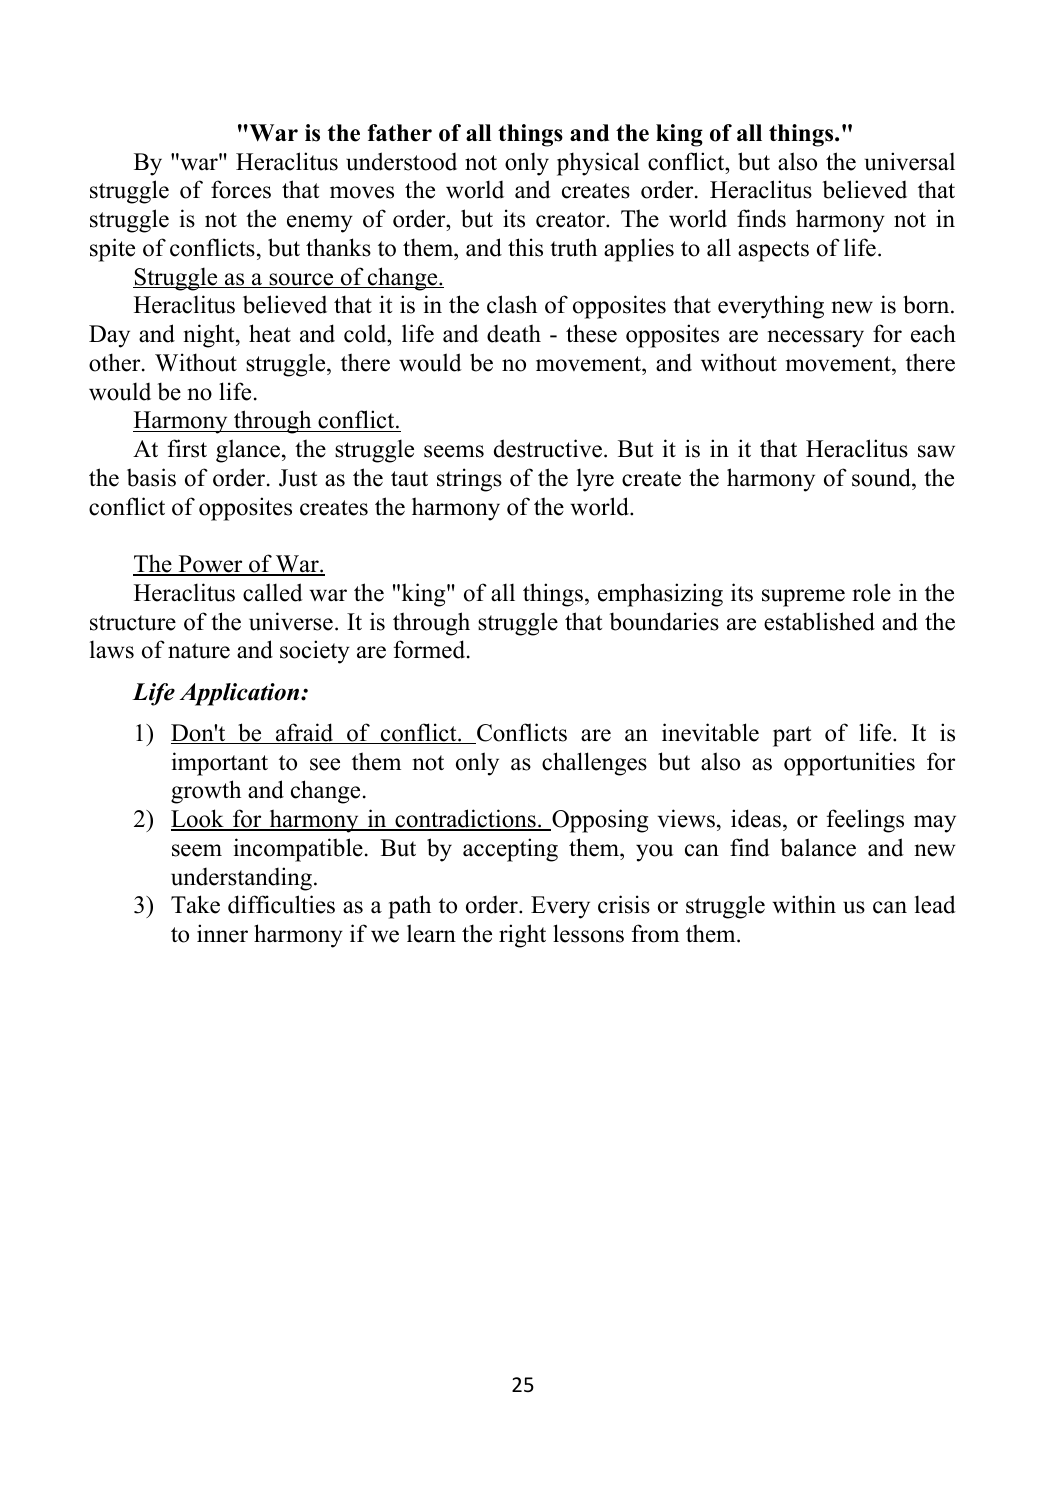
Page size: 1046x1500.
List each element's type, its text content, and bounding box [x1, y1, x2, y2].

text By "war" Heraclitus understood not only physical conflict, but also the universal struggle of forces that moves the world and creates order. Heraclitus believed that struggle is not the enemy of order, but its creator. The world finds harmony not in spite of conflicts, but thanks to them, and this truth applies to all aspects of life. [89, 147, 957, 262]
text The Power of War. [89, 549, 957, 578]
text "War is the father of all things and the king of all things." [89, 118, 957, 147]
text Heraclitus believed that it is in the clash of opposites that everything new is born. Day and night, heat and cold, life and death - these opposites are necessary for each other. Without struggle, there would be no movement, and without movement, there would be no life. [89, 291, 957, 406]
text At first glance, the struggle seems destructive. But it is in it that Heraclitus saw the basis of order. Just as the taut strings of the lyre create the harmony of sound, the conflict of opposites creates the harmony of the world. [89, 434, 957, 521]
text Heraclitus called war the "king" of all things, emphasizing its supreme role in the structure of the universe. It is through struggle that boundaries are established and the laws of nature and society are formed. [89, 578, 957, 664]
list Don't be afraid of conflict. Conflicts are an inevitable part of life. It is important to see them not only as challenges but also as opportunities for growth and change. [133, 718, 957, 804]
list Take difficulties as a path to order. Every crisis or struggle within us can lead to inner harmony if we learn the right lessons from them. [133, 891, 957, 948]
list Look for harmony in contradictions. Opposing views, ideas, or feelings may seem incompatible. But by accepting them, you can find balance and new understanding. [133, 804, 957, 891]
text Harmony through conflict. [89, 406, 957, 434]
text Life Application: [89, 677, 957, 706]
text Struggle as a source of change. [89, 262, 957, 291]
